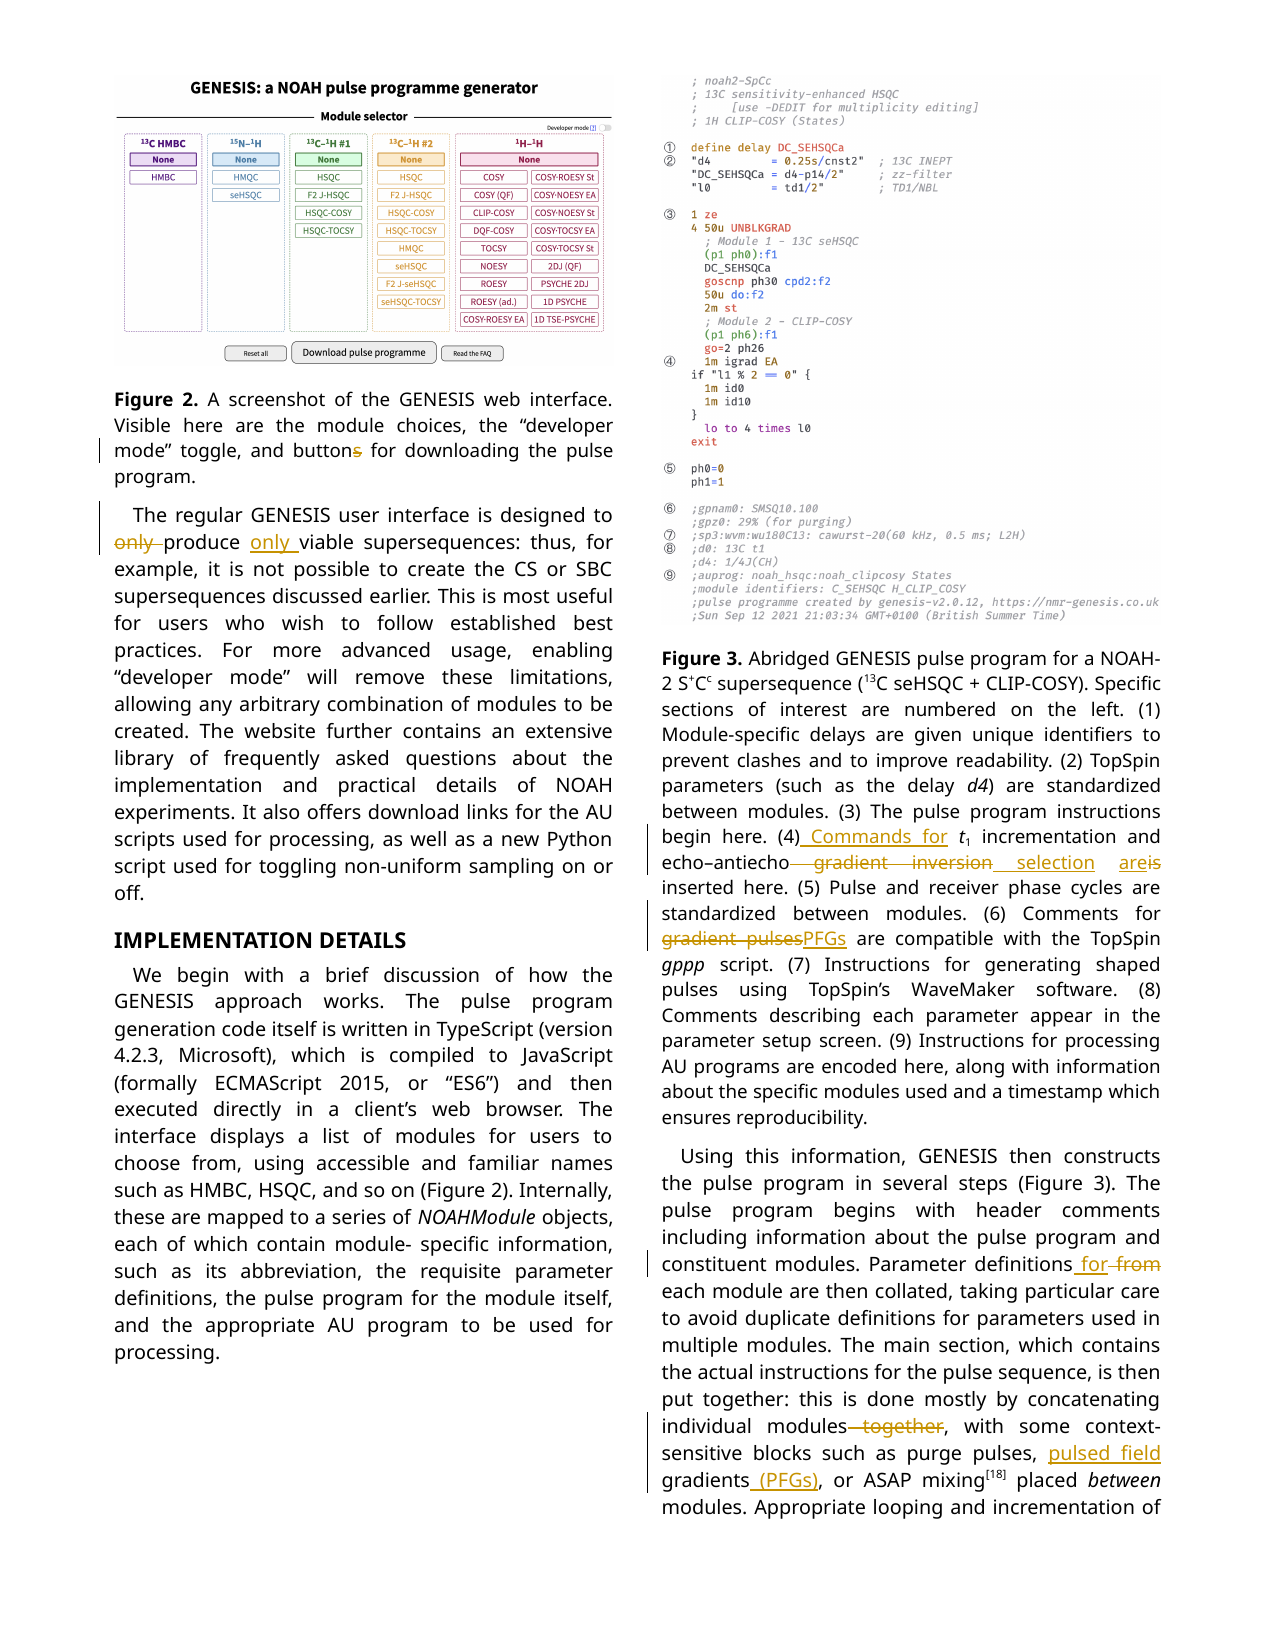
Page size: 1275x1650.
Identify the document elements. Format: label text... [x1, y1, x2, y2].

subtitle IMPLEMENTATION DETAILS [114, 925, 613, 954]
text We begin with a brief discussion of how the GENESIS approach works. The pulse program generation code itself is written in TypeScript (version 4.2.3, Microsoft), which is compiled to JavaScript (formally ECMAScript 2015, or “ES6”) and then executed directly in a client’s web browser. The interface displays a list of modules for users to choose from, using accessible and familiar names such as HMBC, HSQC, and so on (Figure 2). Internally, these are mapped to a series of NOAHModule objects, each of which contain module‐ specific information, such as its abbreviation, the requisite parameter definitions, the pulse program for the module itself, and the appropriate AU program to be used for processing. [114, 961, 613, 1366]
text The regular GENESIS user interface is designed to produce viable supersequences: thus, for example, it is not possible to create the CS or SBC supersequences discussed earlier. This is most useful for users who wish to follow established best practices. For more advanced usage, enabling “developer mode” will remove these limitations, allowing any arbitrary combination of modules to be created. The website further contains an extensive library of frequently asked questions about the implementation and practical details of NOAH experiments. It also offers download links for the AU scripts used for processing, as well as a new Python script used for toggling non‐uniform sampling on or off. [114, 501, 613, 906]
picture [113, 75, 614, 366]
text Figure 2. A screenshot of the GENESIS web interface. Visible here are the module choices, the “developer mode” toggle, and button for downloading the pulse program. [114, 387, 613, 489]
picture [661, 75, 1162, 625]
text Figure 3. Abridged GENESIS pulse program for a NOAH‐2 S+Cc supersequence (13C seHSQC + CLIP‐COSY). Specific sections of interest are numbered on the left. (1) Module‐specific delays are given unique identifiers to prevent clashes and to improve readability. (2) TopSpin parameters (such as the delay d4) are standardized between modules. (3) The pulse program instructions begin here. (4) t1 incrementation and echo–antiecho inserted here. (5) Pulse and receiver phase cycles are standardized between modules. (6) Comments for are compatible with the TopSpin gppp script. (7) Instructions for generating shaped pulses using TopSpin’s WaveMaker software. (8) Comments describing each parameter appear in the parameter setup screen. (9) Instructions for processing AU programs are encoded here, along with information about the specific modules used and a timestamp which ensures reproducibility. [661, 645, 1161, 1130]
